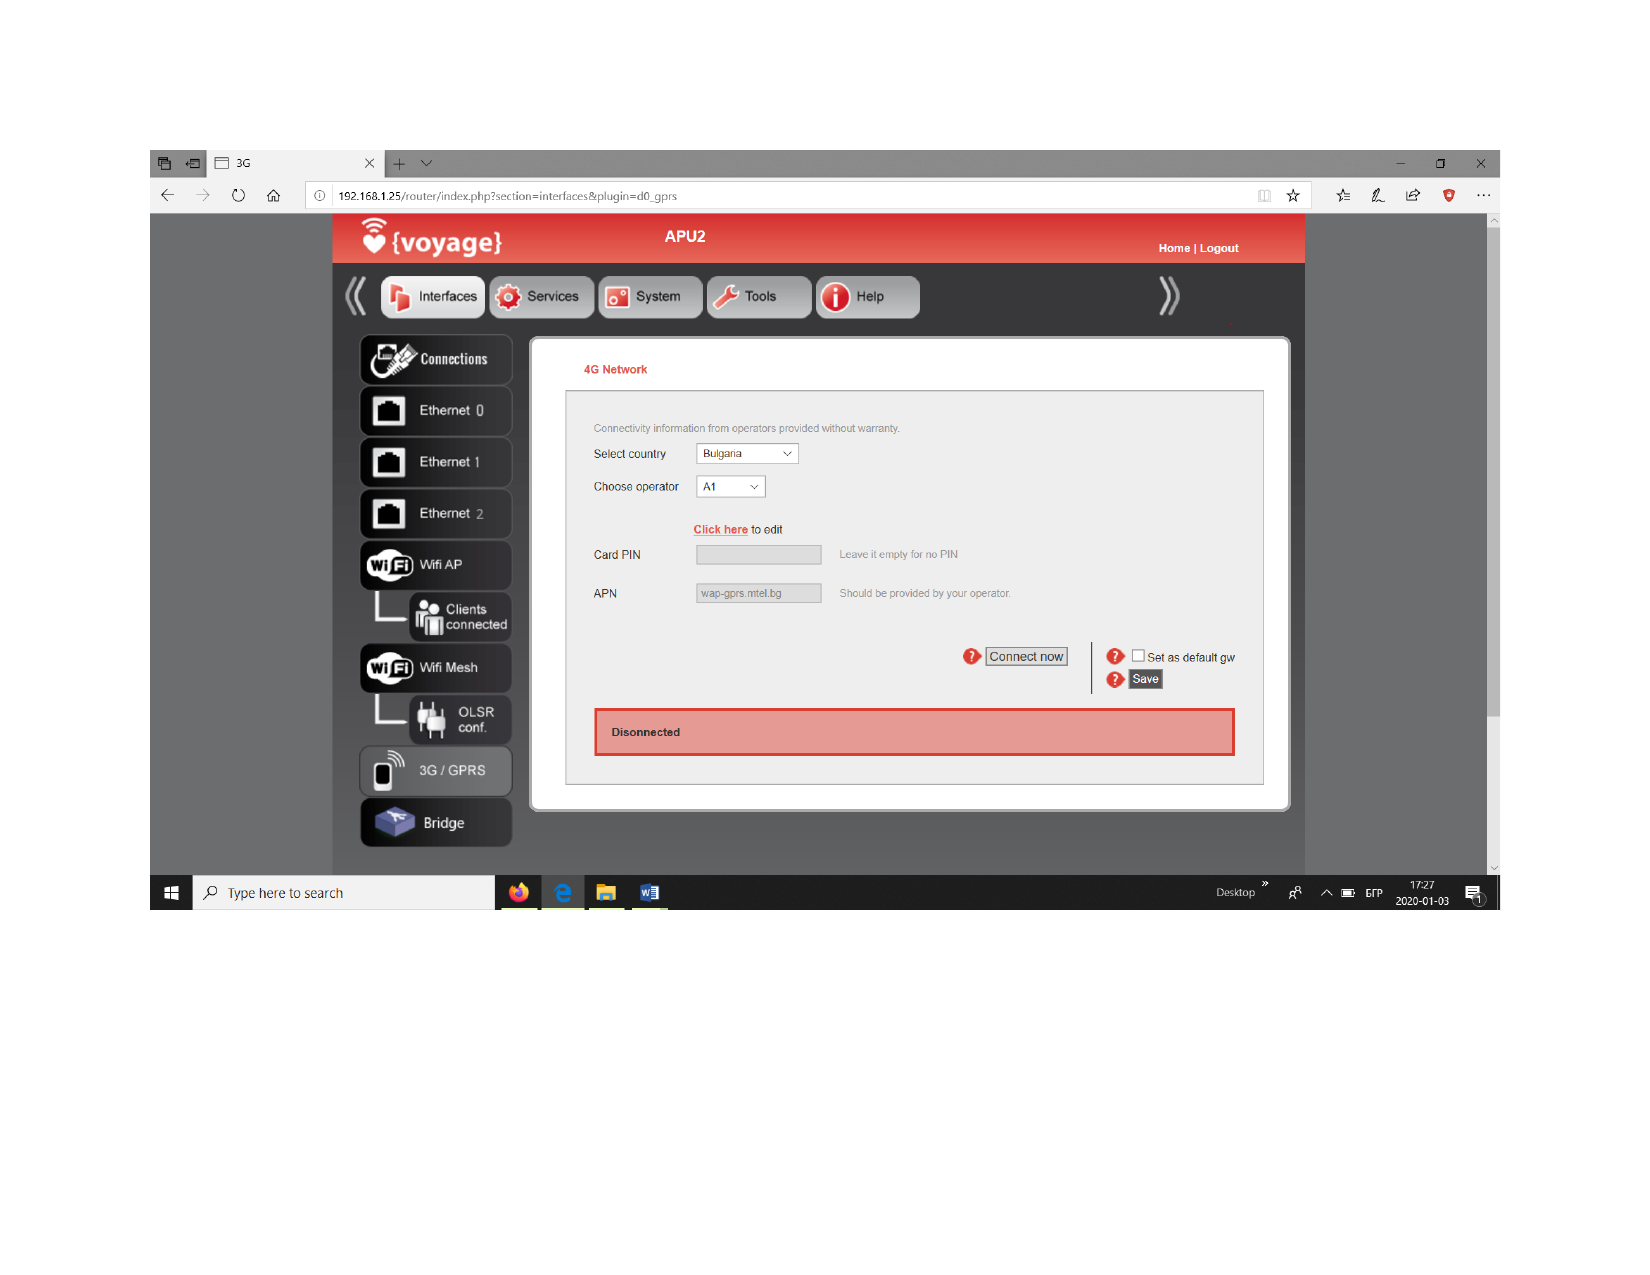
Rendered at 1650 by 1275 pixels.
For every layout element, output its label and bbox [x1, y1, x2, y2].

picture [150, 150, 1500, 910]
